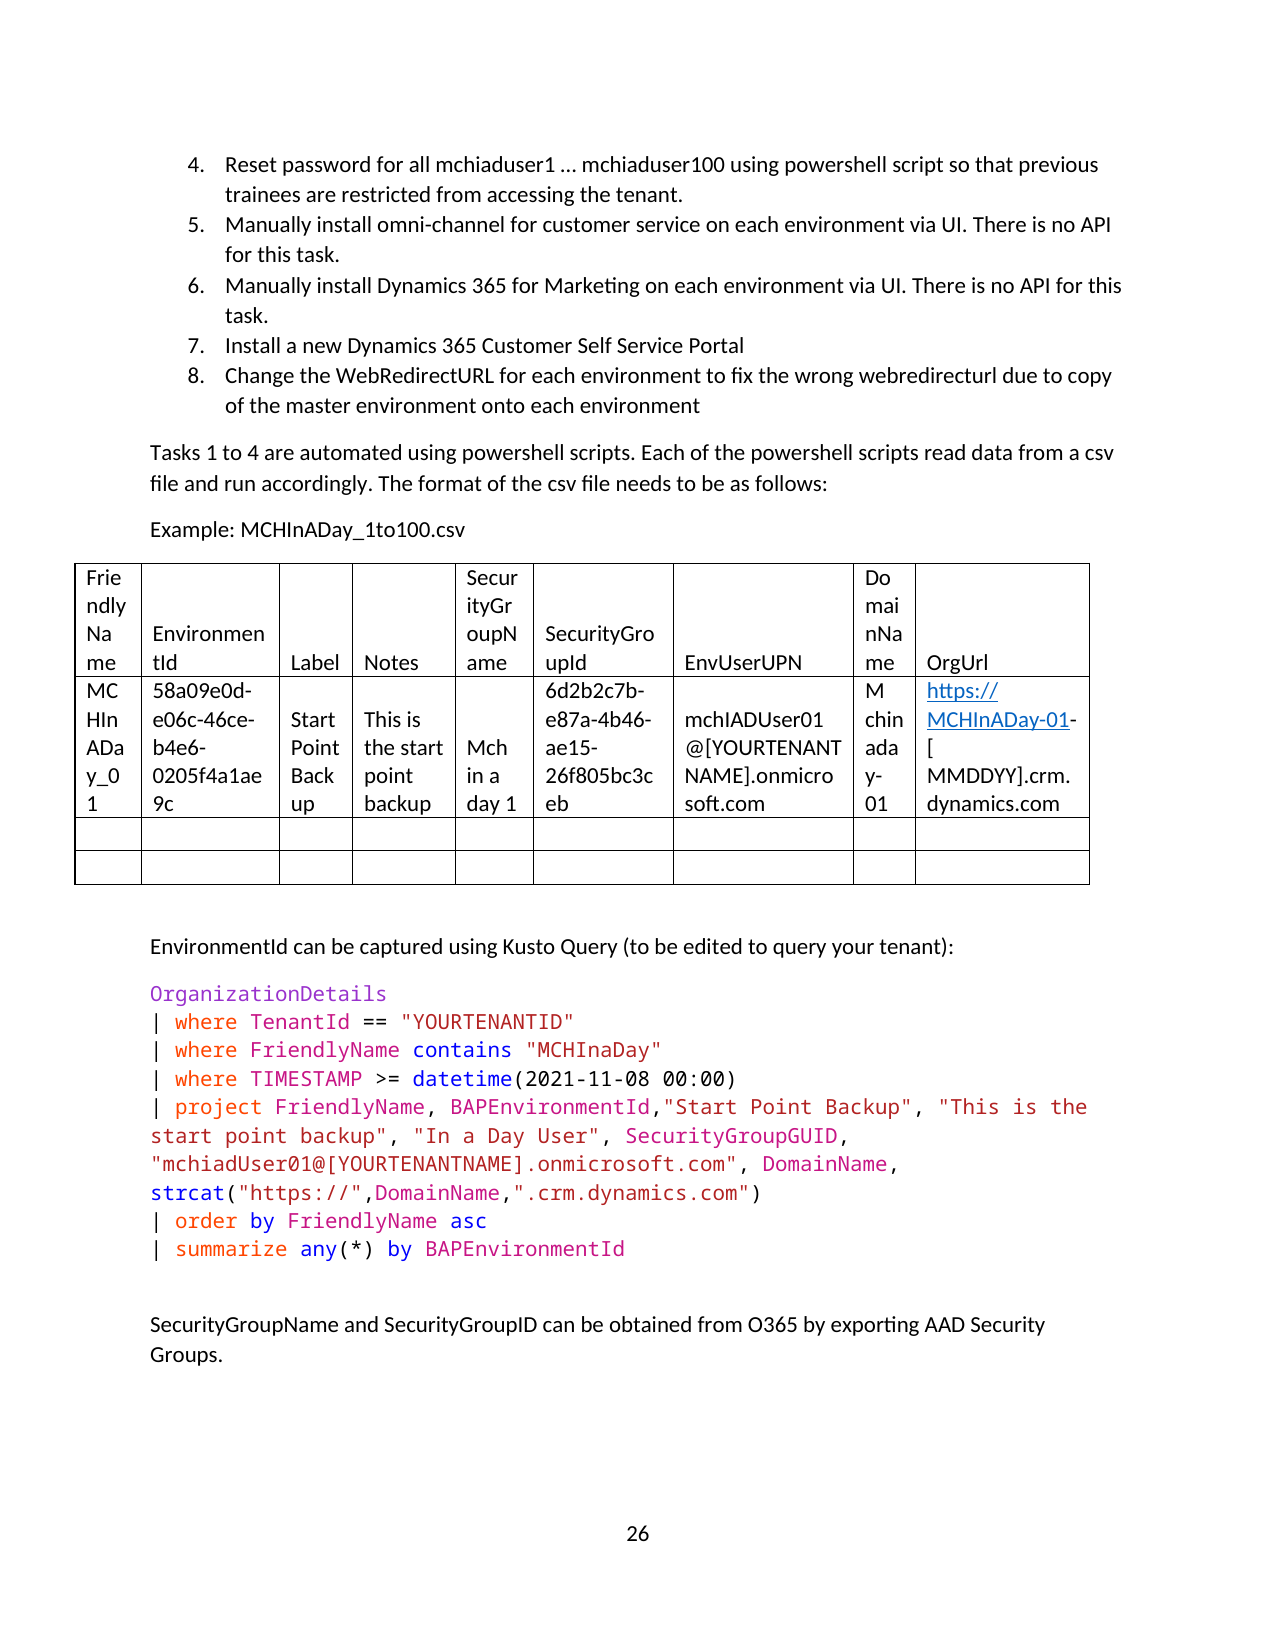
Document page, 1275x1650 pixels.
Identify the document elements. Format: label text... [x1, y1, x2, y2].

table_header SecurityGroupId [534, 564, 673, 676]
text | project FriendlyName, BAPEnvironmentId,"Start Point Backup", "This is the start point backup", "In a Day User", SecurityGroupGUID, "mchiadUser01@[YOURTENANTNAME].onmicrosoft.com", DomainName, strcat("https://",DomainName,".crm.dynamics.com") [150, 1092, 1125, 1206]
text EnvironmentId can be captured using Kusto Query (to be edited to query your tenant): [150, 932, 1125, 960]
table_header EnvironmentId [142, 564, 279, 676]
table_cell [916, 818, 1089, 850]
table_cell 58a09e0d-e06c-46ce-b4e6-0205f4a1ae9c [142, 677, 279, 817]
table_cell [916, 851, 1089, 884]
table_cell [854, 851, 915, 884]
table_cell [674, 818, 853, 850]
text | where FriendlyName contains "MCHInaDay" [150, 1036, 1125, 1064]
table_header DomainName [854, 564, 915, 676]
table_cell [353, 818, 455, 850]
table_cell [456, 851, 533, 884]
list Reset password for all mchiaduser1 … mchiaduser100 using powershell script so that previous trainees are restricted from accessing the tenant. [187, 150, 1125, 208]
table_cell [76, 818, 141, 850]
table_cell [674, 851, 853, 884]
table_cell [280, 818, 352, 850]
list Install a new Dynamics 365 Customer Self Service Portal [187, 331, 1125, 359]
text | order by FriendlyName asc [150, 1206, 1125, 1234]
table_cell https://MCHInADay-01-[MMDDYY].crm.dynamics.com [916, 677, 1089, 817]
text | where TIMESTAMP >= datetime(2021-11-08 00:00) [150, 1064, 1125, 1092]
table_cell [854, 818, 915, 850]
table_header OrgUrl [916, 564, 1089, 676]
table_cell [353, 851, 455, 884]
list Manually install Dynamics 365 for Marketing on each environment via UI. There is no API for this task. [187, 271, 1125, 329]
text Example: MCHInADay_1to100.csv [150, 516, 1125, 544]
text | summarize any(*) by BAPEnvironmentId [150, 1234, 1125, 1263]
text Tasks 1 to 4 are automated using powershell scripts. Each of the powershell scripts read data from a csv file and run accordingly. The format of the csv file needs to be as follows: [150, 438, 1125, 497]
table_header FriendlyName [76, 564, 141, 676]
table_cell 6d2b2c7b-e87a-4b46-ae15-26f805bc3ceb [534, 677, 673, 817]
table_cell [76, 851, 141, 884]
table_header EnvUserUPN [674, 564, 853, 676]
table_cell Mch in a day 1 [456, 677, 533, 817]
table_cell [534, 851, 673, 884]
table_cell Mchinaday-01 [854, 677, 915, 817]
table_cell Start Point Backup [280, 677, 352, 817]
text | where TenantId == "YOURTENANTID" [150, 1007, 1125, 1036]
list Manually install omni-channel for customer service on each environment via UI. There is no API for this task. [187, 210, 1125, 269]
table_header SecurityGroupName [456, 564, 533, 676]
table_cell [456, 818, 533, 850]
list Change the WebRedirectURL for each environment to fix the wrong webredirecturl due to copy of the master environment onto each environment [187, 361, 1125, 420]
table_cell MCHInADay_01 [76, 677, 141, 817]
table_cell mchIADUser01@[YOURTENANTNAME].onmicrosoft.com [674, 677, 853, 817]
table_cell This is the start point backup [353, 677, 455, 817]
table_cell [534, 818, 673, 850]
table_header Notes [353, 564, 455, 676]
table_header Label [280, 564, 352, 676]
text SecurityGroupName and SecurityGroupID can be obtained from O365 by exporting AAD Security Groups. [150, 1310, 1125, 1368]
table_cell [142, 851, 279, 884]
table_cell [142, 818, 279, 850]
table_cell [280, 851, 352, 884]
text OrganizationDetails [150, 979, 1125, 1007]
